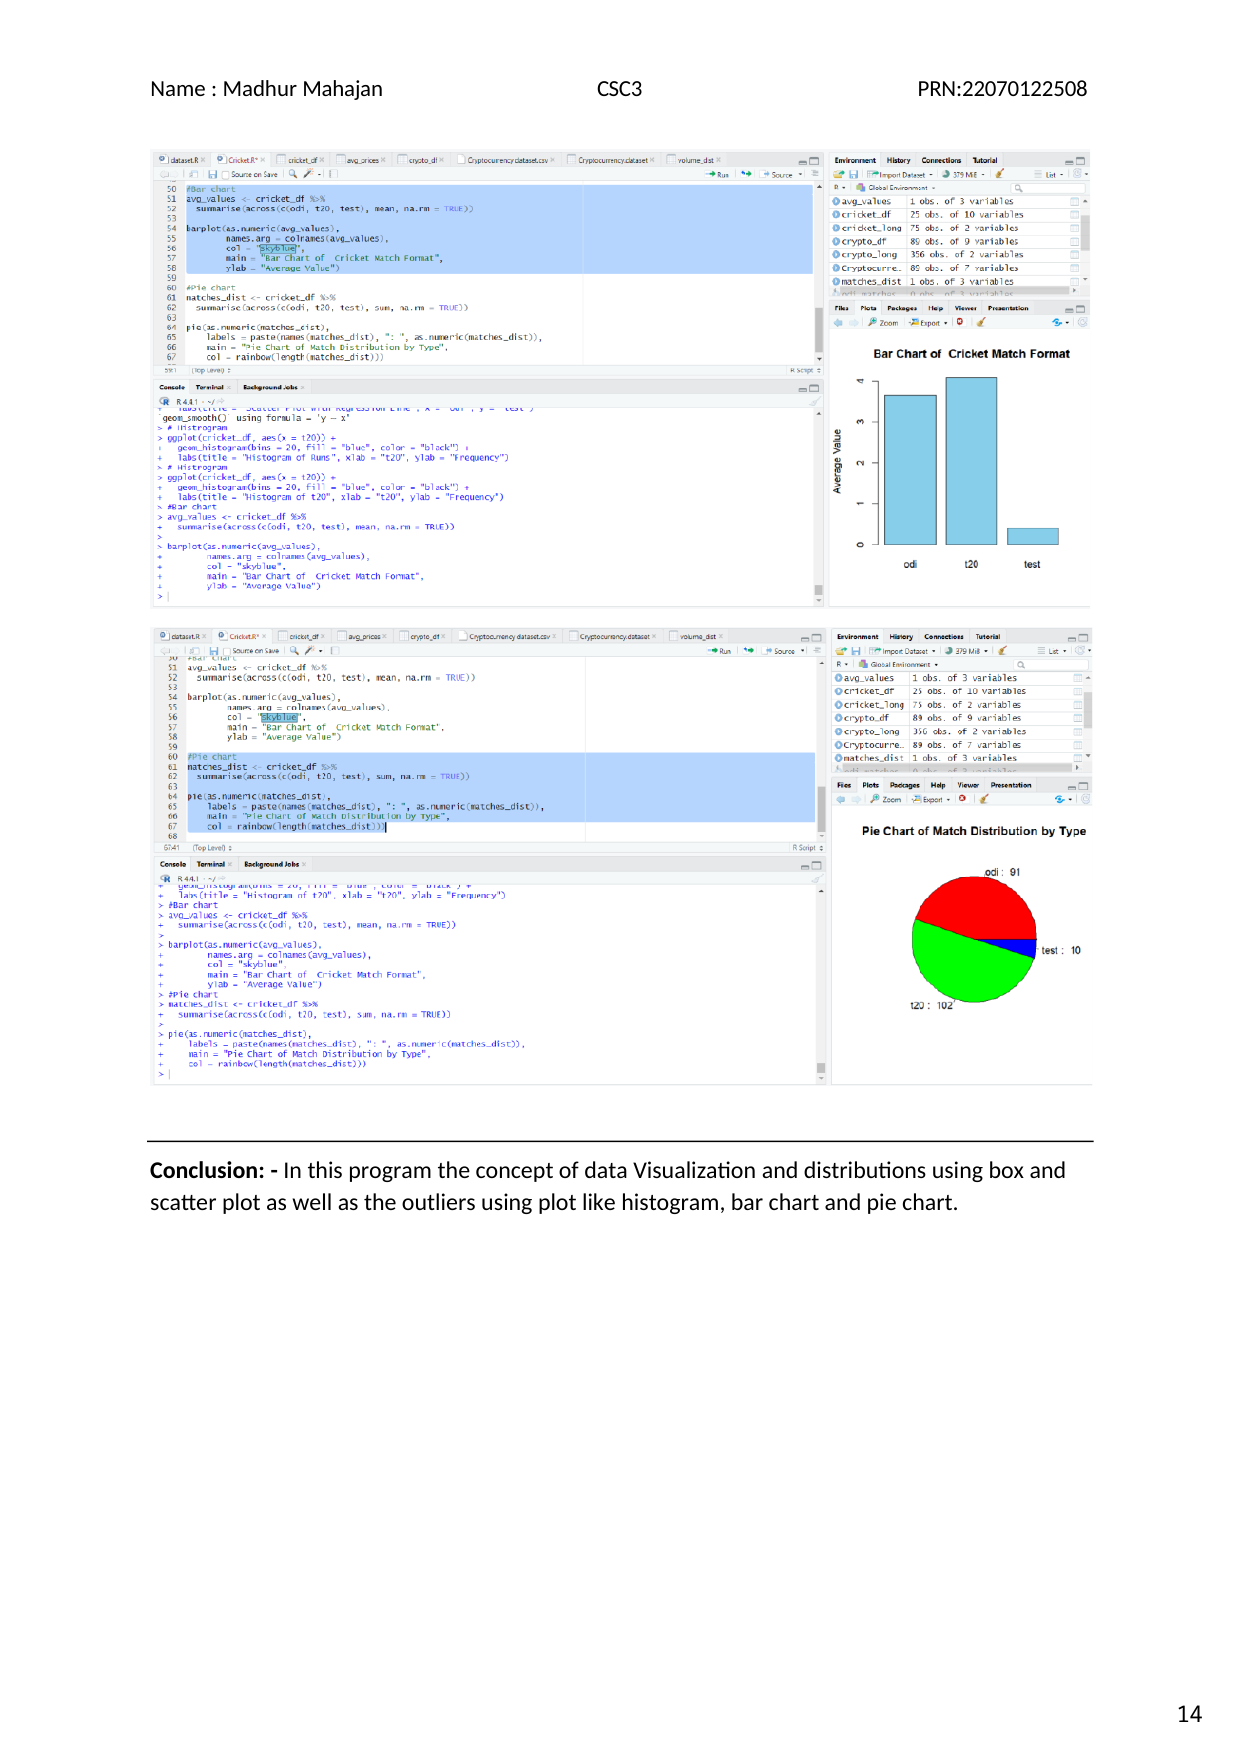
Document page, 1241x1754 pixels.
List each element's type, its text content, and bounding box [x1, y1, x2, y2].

picture [150, 149, 1091, 609]
text Conclusion: - In this program the concept of data Visualization and distributions using box and scatter plot as well as the outliers using plot like histogram, bar chart and pie chart. [150, 1156, 1089, 1216]
picture [150, 627, 1093, 1086]
